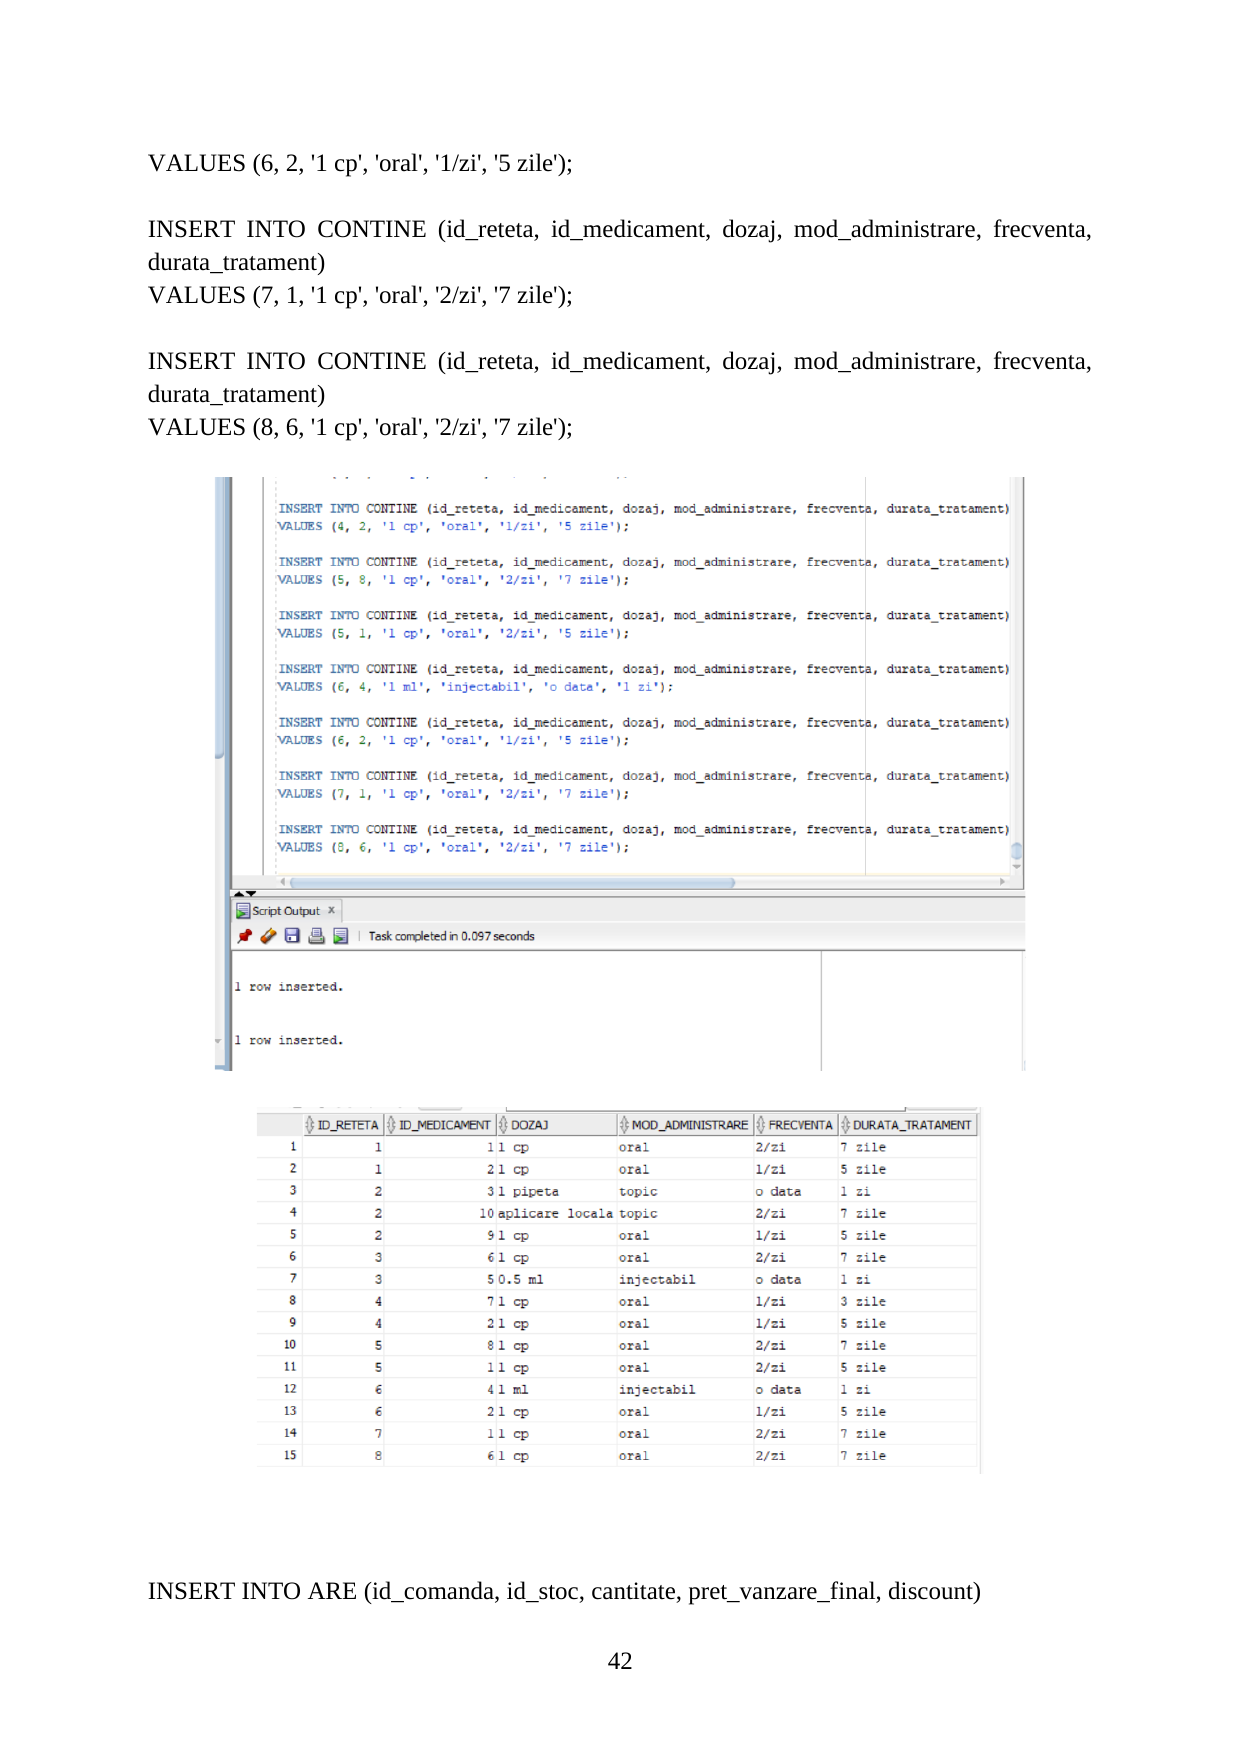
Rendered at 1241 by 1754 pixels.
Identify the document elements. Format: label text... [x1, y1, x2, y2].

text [148, 214, 1093, 275]
picture [214, 477, 1026, 1071]
picture [256, 1107, 984, 1474]
text VALUES (8, 6, '1 cp', 'oral', '2/zi', '7 zile'); [148, 412, 1093, 441]
text VALUES (6, 2, '1 cp', 'oral', '1/zi', '5 zile'); [148, 148, 1093, 176]
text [148, 1576, 1093, 1605]
text INSERT INTO CONTINE (id_reteta, id_medicament, dozaj, mod_administrare, frecventa, durata_tratament) [148, 346, 1093, 407]
text VALUES (7, 1, '1 cp', 'oral', '2/zi', '7 zile'); [148, 280, 1093, 308]
